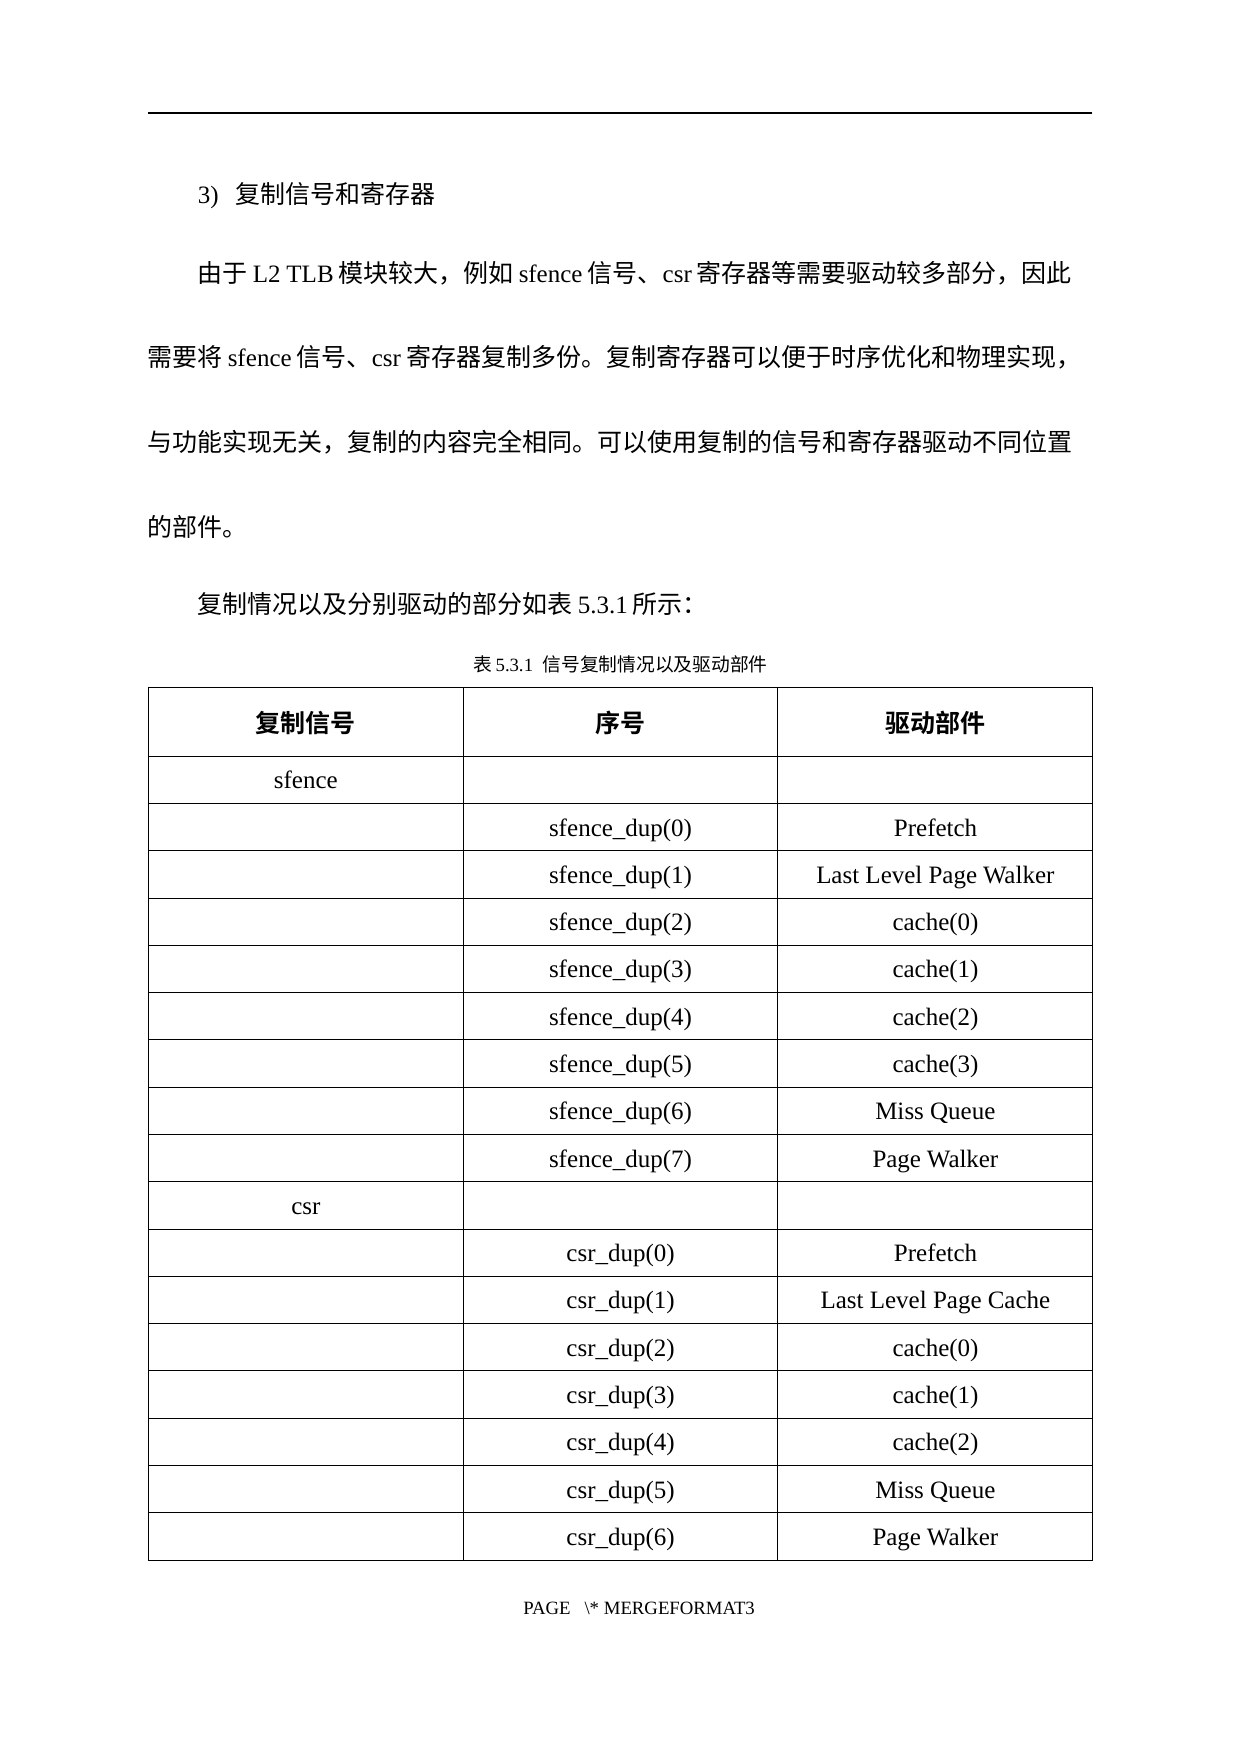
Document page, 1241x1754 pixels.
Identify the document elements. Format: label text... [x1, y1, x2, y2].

table_cell csr [149, 1182, 463, 1228]
table_cell [149, 1230, 463, 1276]
table_cell [149, 1513, 463, 1559]
table_cell [778, 1182, 1092, 1228]
table_cell [149, 851, 463, 897]
table_cell cache(2) [778, 1419, 1092, 1465]
table_cell sfence_dup(7) [464, 1135, 777, 1181]
table_cell cache(1) [778, 1371, 1092, 1418]
table_cell [464, 1182, 777, 1228]
table_cell cache(3) [778, 1040, 1092, 1087]
table_cell [149, 1088, 463, 1134]
table_cell [464, 757, 777, 803]
text 表5.3.1 信号复制情况以及驱动部件 [148, 646, 1092, 680]
table_cell sfence_dup(0) [464, 804, 777, 850]
table_cell sfence_dup(3) [464, 946, 777, 992]
table_cell [149, 1277, 463, 1323]
table_cell cache(1) [778, 946, 1092, 992]
table_cell csr_dup(6) [464, 1513, 777, 1559]
table_cell [149, 899, 463, 945]
table_cell Last Level Page Walker [778, 851, 1092, 897]
table_cell Miss Queue [778, 1088, 1092, 1134]
text 复制情况以及分别驱动的部分如表5.3.1所示： [148, 569, 1092, 637]
table_cell csr_dup(0) [464, 1230, 777, 1276]
table_cell cache(2) [778, 993, 1092, 1039]
table_cell [149, 1371, 463, 1418]
table_cell Prefetch [778, 804, 1092, 850]
table_cell csr_dup(1) [464, 1277, 777, 1323]
table_cell sfence_dup(4) [464, 993, 777, 1039]
table_cell sfence_dup(1) [464, 851, 777, 897]
table_cell [149, 1324, 463, 1370]
table_cell [149, 1419, 463, 1465]
table_cell Miss Queue [778, 1466, 1092, 1512]
table_cell [149, 1040, 463, 1087]
table_cell sfence_dup(2) [464, 899, 777, 945]
table_cell Page Walker [778, 1513, 1092, 1559]
table_cell Prefetch [778, 1230, 1092, 1276]
text 由于L2 TLB模块较大，例如sfence信号、csr寄存器等需要驱动较多部分，因此需要将sfence信号、csr寄存器复制多份。复制寄存器可以便于时序优化和物理实现，与功能实现无关，复制的内容完全相同。可以使用复制的信号和寄存器驱动不同位置的部件。 [148, 237, 1092, 560]
table_cell csr_dup(4) [464, 1419, 777, 1465]
table_cell [778, 757, 1092, 803]
table_cell [149, 1466, 463, 1512]
table_cell [149, 946, 463, 992]
table_cell [149, 804, 463, 850]
table_cell sfence_dup(5) [464, 1040, 777, 1087]
table_header 驱动部件 [778, 688, 1092, 756]
text 复制信号和寄存器 [198, 159, 1092, 227]
table_cell Last Level Page Cache [778, 1277, 1092, 1323]
table_cell [149, 1135, 463, 1181]
table_cell sfence [149, 757, 463, 803]
table_header 复制信号 [149, 688, 463, 756]
table_header 序号 [464, 688, 777, 756]
table_cell cache(0) [778, 1324, 1092, 1370]
table_cell csr_dup(2) [464, 1324, 777, 1370]
table_cell csr_dup(5) [464, 1466, 777, 1512]
table_cell cache(0) [778, 899, 1092, 945]
table_cell [149, 993, 463, 1039]
table_cell Page Walker [778, 1135, 1092, 1181]
table_cell sfence_dup(6) [464, 1088, 777, 1134]
table_cell csr_dup(3) [464, 1371, 777, 1418]
